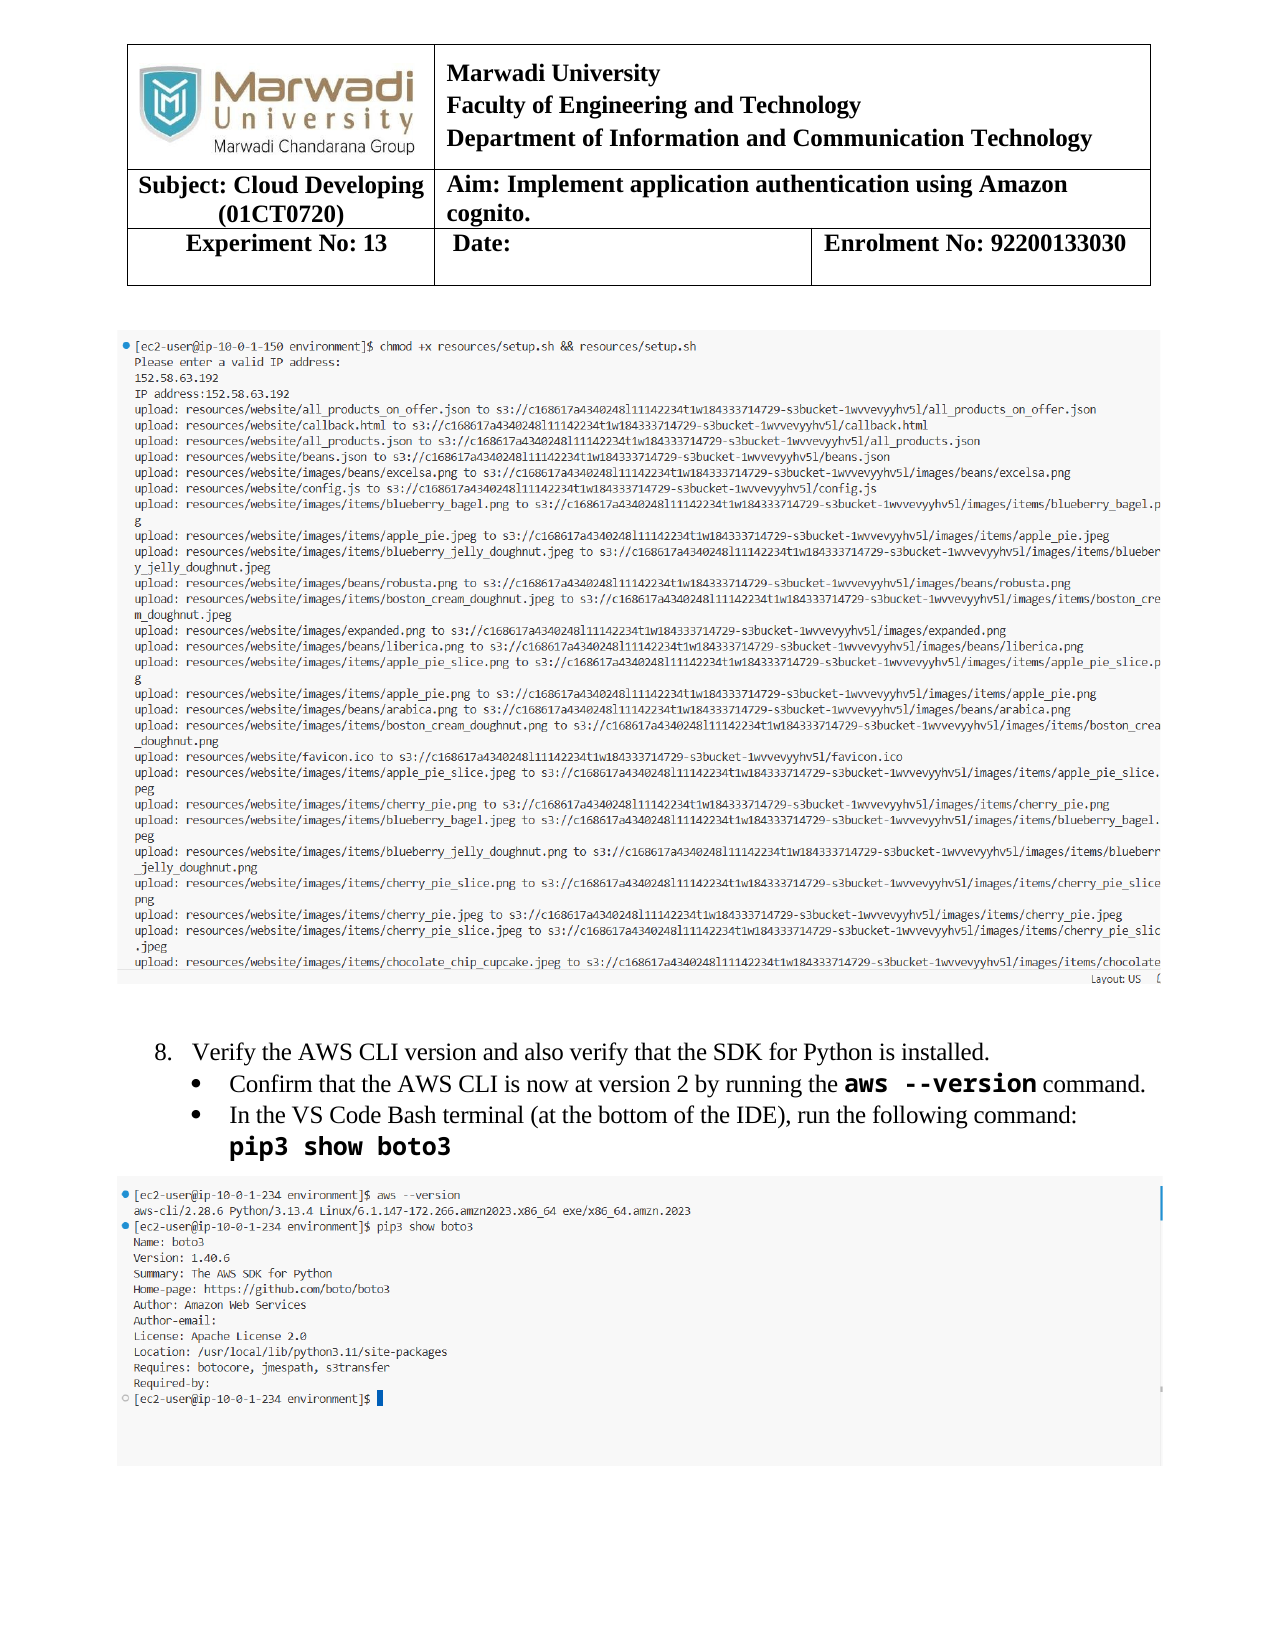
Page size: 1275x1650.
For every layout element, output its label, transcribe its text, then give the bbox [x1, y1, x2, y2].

list Confirm that the AWS CLI is now at version 2 by running the aws --version command. [192, 1066, 1162, 1100]
picture [117, 1176, 1163, 1466]
list Verify the AWS CLI version and also verify that the SDK for Python is installed. [154, 1037, 1162, 1066]
picture [116, 330, 1159, 983]
picture [139, 63, 415, 155]
text pip3 show boto3 [154, 1128, 1162, 1162]
list In the VS Code Bash terminal (at the bottom of the IDE), run the following command: [192, 1100, 1162, 1128]
